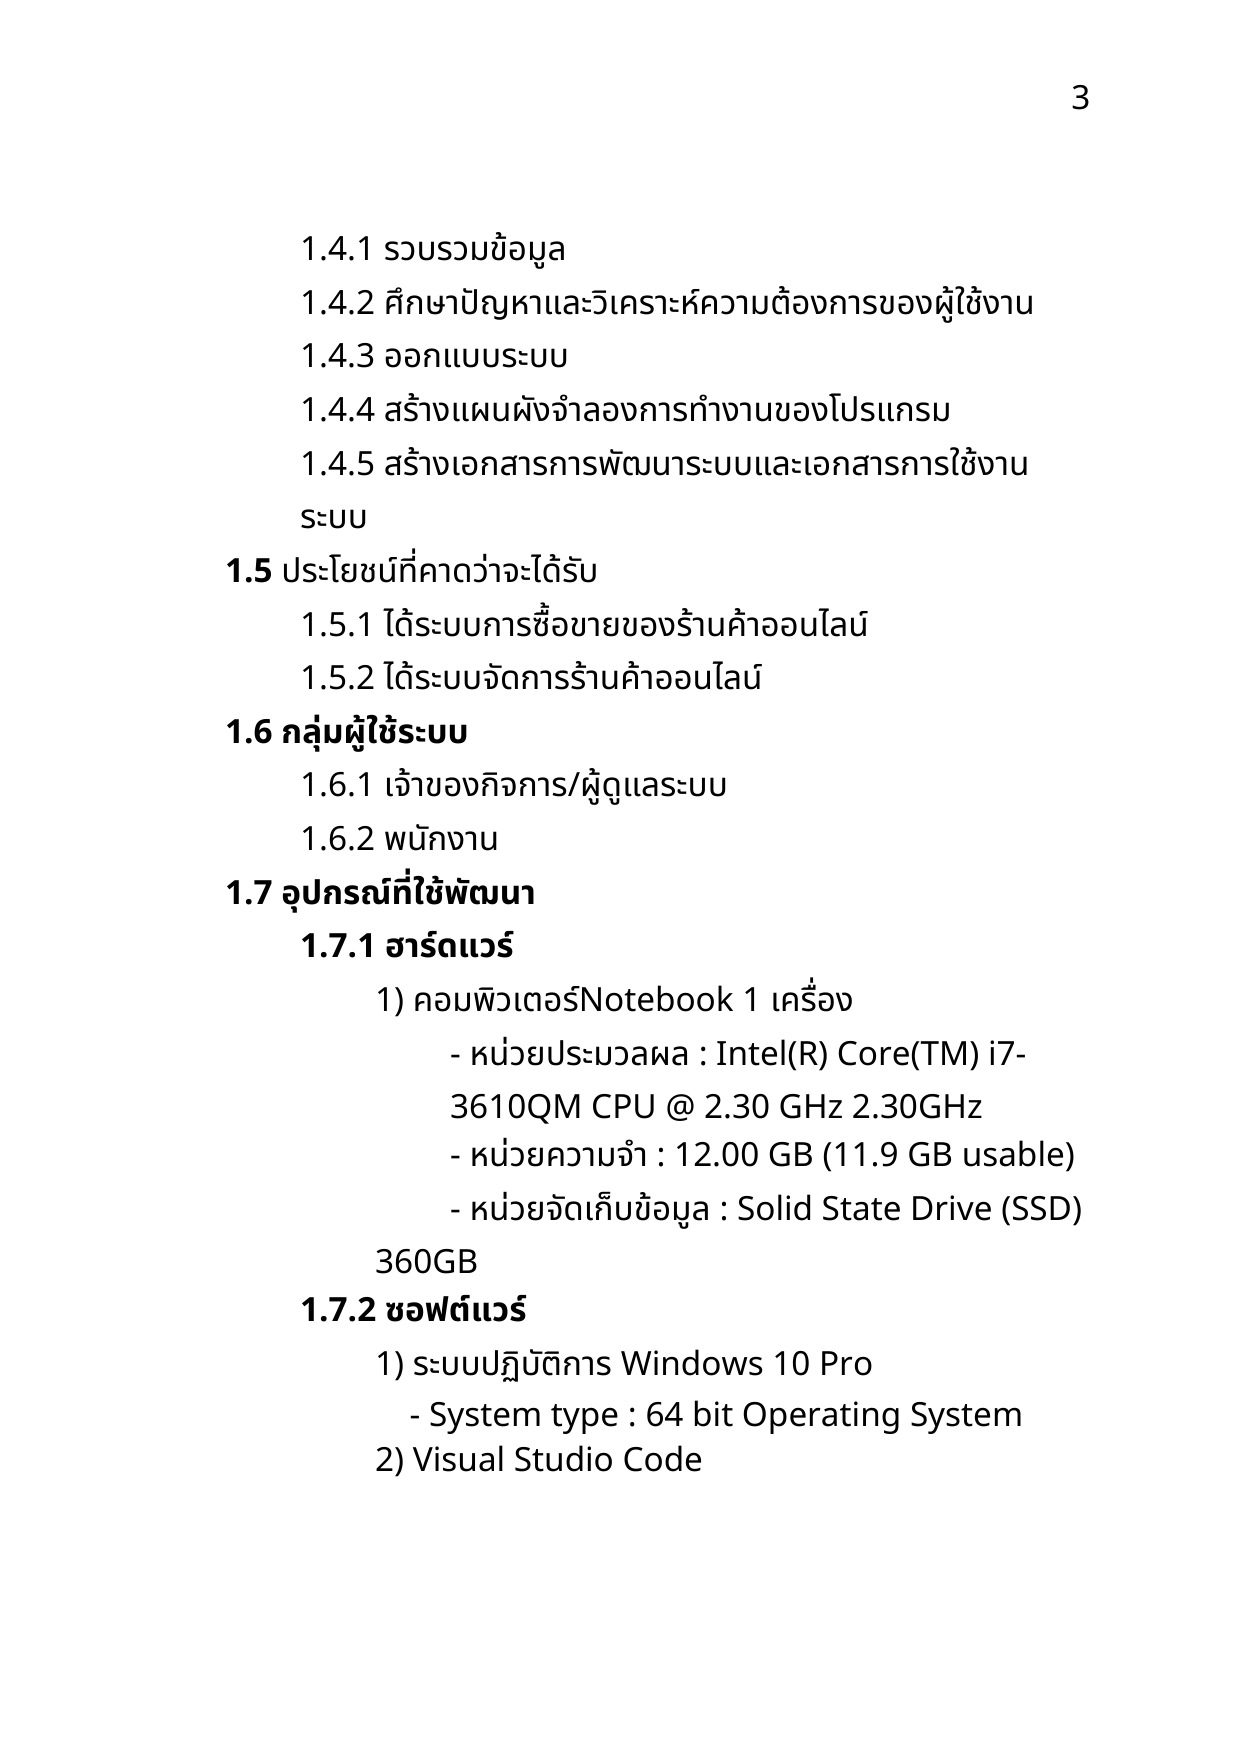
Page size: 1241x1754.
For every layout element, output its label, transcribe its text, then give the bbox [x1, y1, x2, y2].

text - System type : 64 bit Operating System [375, 1390, 1087, 1436]
text 1.4.5 สร้างเอกสารการพัฒนาระบบและเอกสารการใช้งานระบบ [300, 439, 1090, 544]
text 1.5.1 ได้ระบบการซื้อขายของร้านค้าออนไลน์ [300, 600, 1090, 651]
text 1.7.2 ซอฟต์แวร์ [254, 1286, 1087, 1337]
text 1.4.3 ออกแบบระบบ [300, 332, 1090, 383]
text 1.5 ประโยชน์ที่คาดว่าจะได้รับ [225, 547, 1090, 597]
text 1.6.1 เจ้าของกิจการ/ผู้ดูแลระบบ [300, 761, 1090, 812]
text 1) ระบบปฏิบัติการ Windows 10 Pro [375, 1340, 1087, 1390]
text - หน่วยความจำ : 12.00 GB (11.9 GB usable) [450, 1131, 1087, 1182]
text 1.4.4 สร้างแผนผังจำลองการทำงานของโปรแกรม [300, 386, 1090, 437]
text - หน่วยจัดเก็บข้อมูล : Solid State Drive (SSD) 360GB [375, 1184, 1087, 1283]
text 1.6.2 พนักงาน [300, 815, 1090, 866]
text 1) คอมพิวเตอร์Notebook 1 เครื่อง [375, 976, 1090, 1026]
text 1.7 อุปกรณ์ที่ใช้พัฒนา [225, 868, 1090, 919]
text 1.4.2 ศึกษาปัญหาและวิเคราะห์ความต้องการของผู้ใช้งาน [300, 279, 1090, 329]
text 2) Visual Studio Code [375, 1436, 1087, 1481]
text 1.4.1 รวบรวมข้อมูล [300, 225, 1090, 276]
text 1.6 กลุ่มผู้ใช้ระบบ [225, 708, 1090, 758]
text 1.7.1 ฮาร์ดแวร์ [225, 922, 1090, 973]
text - หน่วยประมวลผล : Intel(R) Core(TM) i7-3610QM CPU @ 2.30 GHz 2.30GHz [450, 1029, 1087, 1128]
text 1.5.2 ได้ระบบจัดการร้านค้าออนไลน์ [300, 654, 1090, 704]
